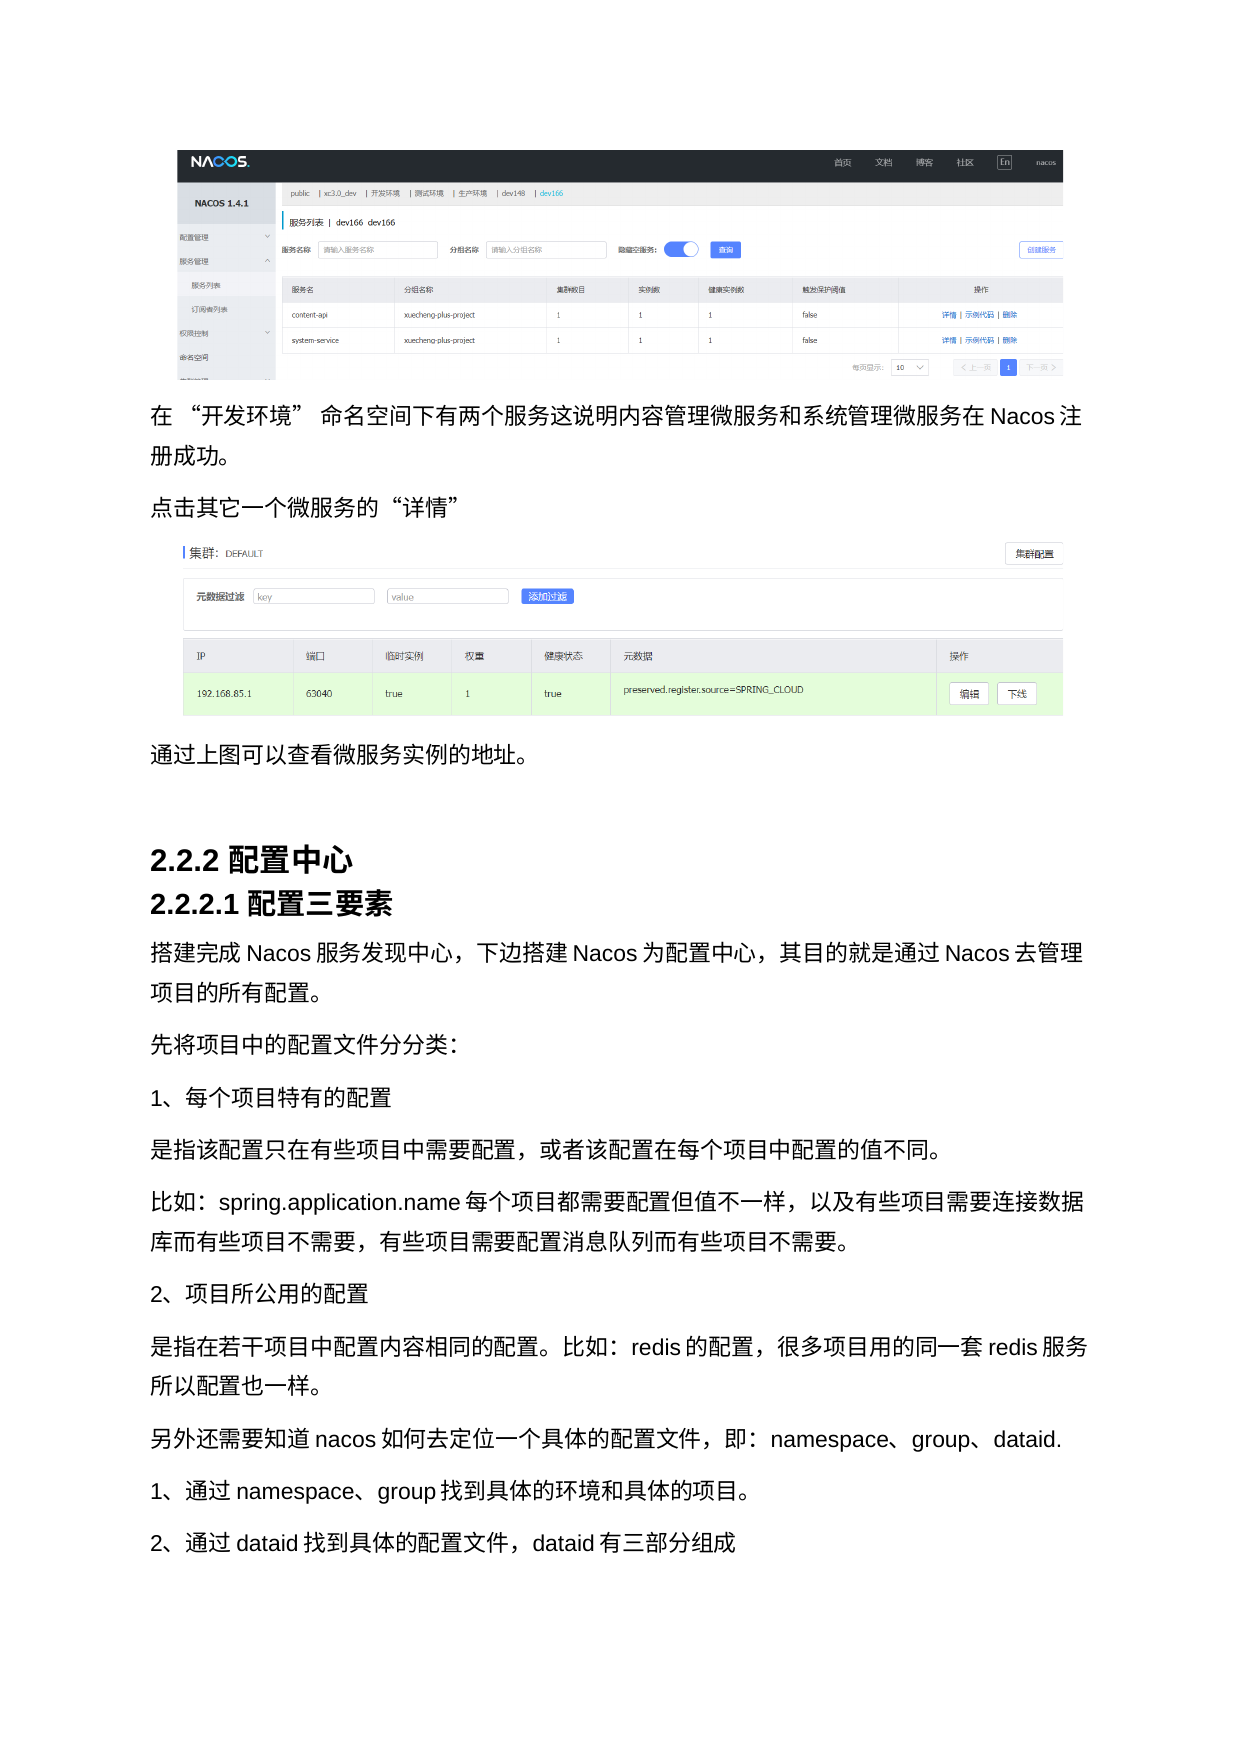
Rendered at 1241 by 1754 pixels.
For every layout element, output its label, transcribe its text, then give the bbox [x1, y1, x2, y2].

text 另外还需要知道nacos如何去定位一个具体的配置文件，即：namespace、group、dataid. [150, 1420, 1090, 1454]
picture [177, 150, 1064, 380]
text 2、项目所公用的配置 [150, 1276, 1090, 1309]
text 是指该配置只在有些项目中需要配置，或者该配置在每个项目中配置的值不同。 [150, 1132, 1090, 1165]
text 先将项目中的配置文件分分类： [150, 1027, 1090, 1060]
text 点击其它一个微服务的“详情” [150, 490, 1090, 523]
text 1、每个项目特有的配置 [150, 1079, 1090, 1113]
text 2、通过dataid找到具体的配置文件，dataid有三部分组成 [150, 1525, 1090, 1558]
text 搭建完成Nacos服务发现中心，下边搭建Nacos为配置中心，其目的就是通过Nacos去管理项目的所有配置。 [150, 935, 1090, 1008]
text 比如：spring.application.name每个项目都需要配置但值不一样，以及有些项目需要连接数据库而有些项目不需要，有些项目需要配置消息队列而有些项目不需要。 [150, 1184, 1090, 1257]
picture [177, 542, 1064, 719]
text 是指在若干项目中配置内容相同的配置。比如：redis的配置，很多项目用的同一套redis服务所以配置也一样。 [150, 1328, 1090, 1401]
text 在 “开发环境” 命名空间下有两个服务这说明内容管理微服务和系统管理微服务在Nacos注册成功。 [150, 398, 1090, 471]
text 1、通过namespace、group找到具体的环境和具体的项目。 [150, 1473, 1090, 1506]
text 通过上图可以查看微服务实例的地址。 [150, 737, 1090, 770]
